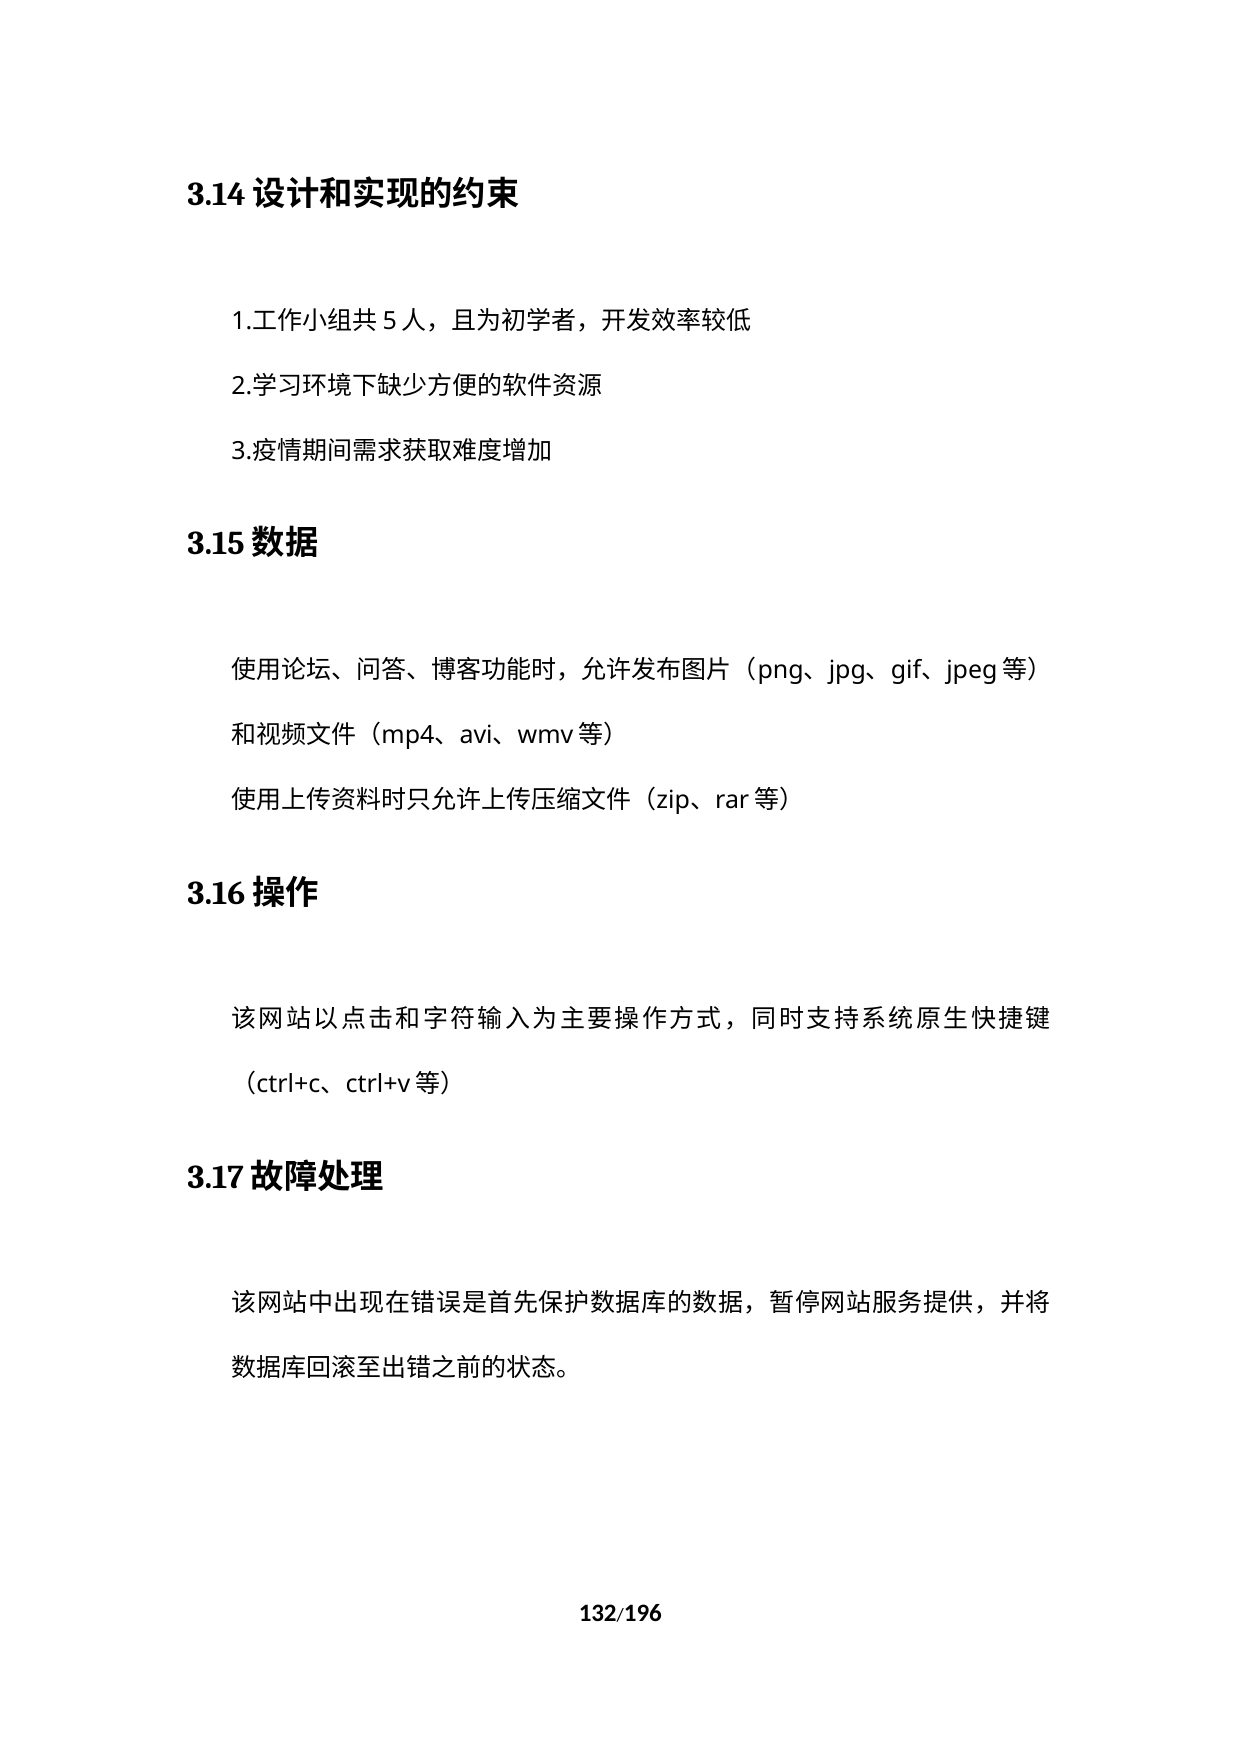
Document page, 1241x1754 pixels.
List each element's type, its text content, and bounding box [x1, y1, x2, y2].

text 3.疫情期间需求获取难度增加 [187, 416, 1053, 481]
subtitle 3.16操作 [187, 857, 1053, 922]
text 使用上传资料时只允许上传压缩文件（zip、rar等） [187, 765, 1053, 830]
text 1.工作小组共5人，且为初学者，开发效率较低 [187, 286, 1053, 351]
subtitle 3.14设计和实现的约束 [187, 158, 1053, 223]
text 2.学习环境下缺少方便的软件资源 [187, 351, 1053, 416]
subtitle 3.15数据 [187, 508, 1053, 573]
subtitle 3.17故障处理 [187, 1141, 1053, 1206]
text 使用论坛、问答、博客功能时，允许发布图片（png、jpg、gif、jpeg等）和视频文件（mp4、avi、wmv等） [231, 635, 1053, 765]
text 该网站中出现在错误是首先保护数据库的数据，暂停网站服务提供，并将数据库回滚至出错之前的状态。 [231, 1268, 1053, 1398]
text 该网站以点击和字符输入为主要操作方式，同时支持系统原生快捷键（ctrl+c、ctrl+v等） [231, 984, 1053, 1114]
